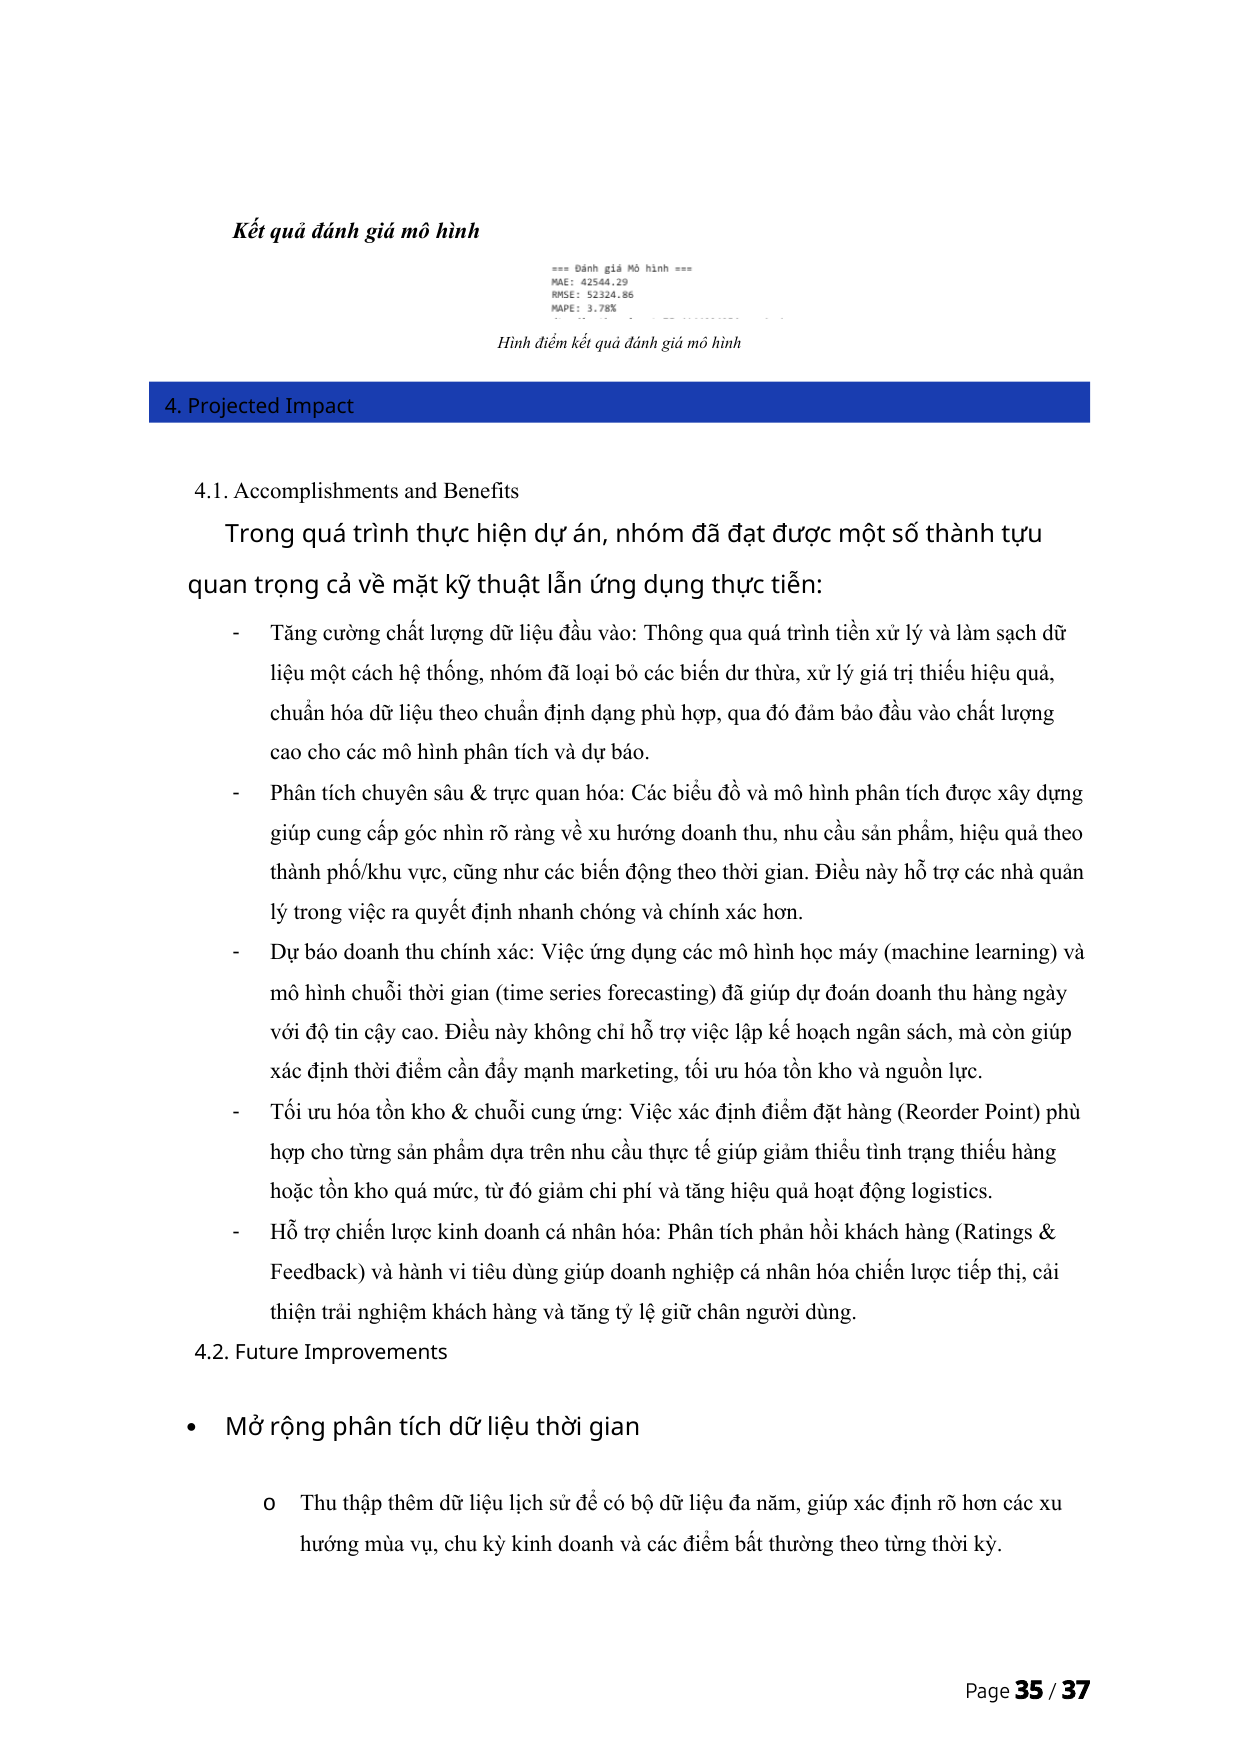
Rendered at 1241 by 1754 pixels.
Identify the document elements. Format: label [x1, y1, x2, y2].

picture [540, 256, 783, 319]
